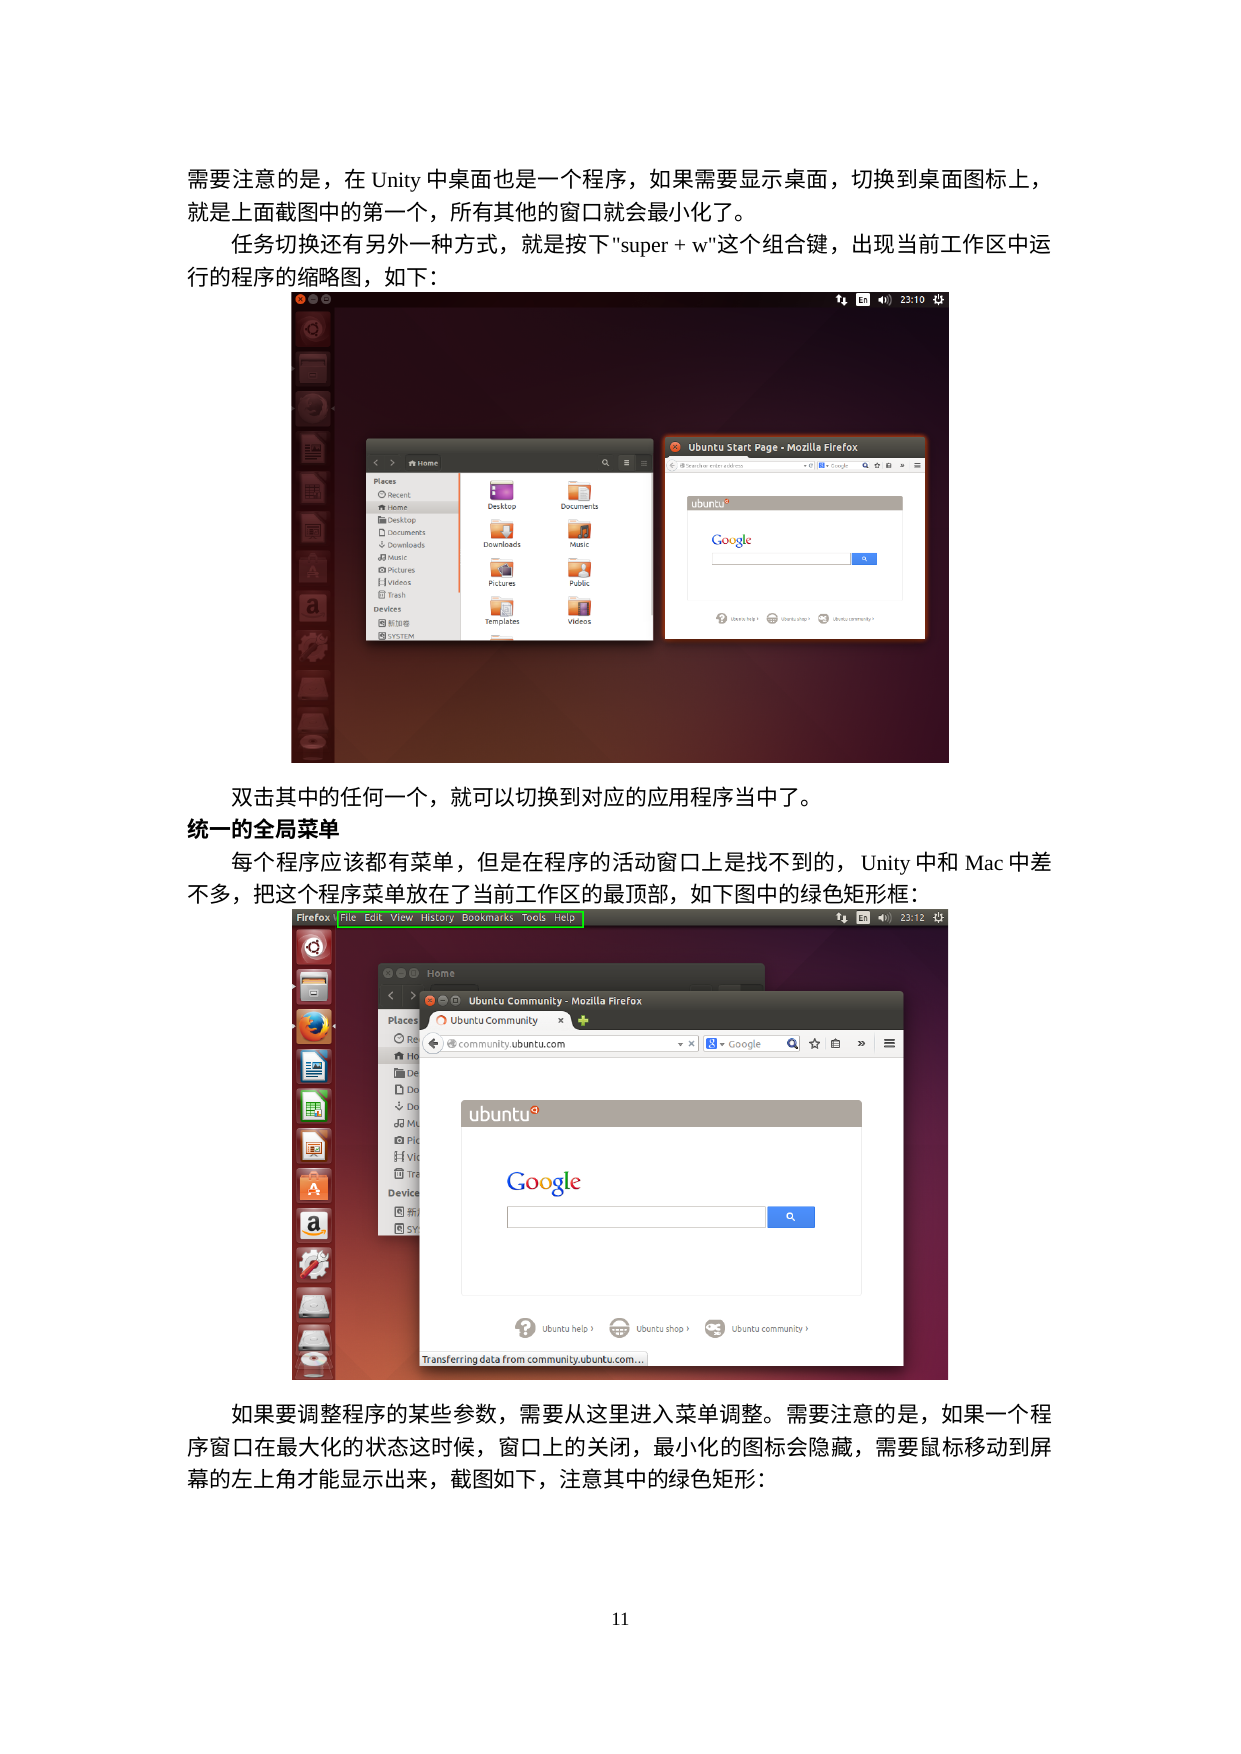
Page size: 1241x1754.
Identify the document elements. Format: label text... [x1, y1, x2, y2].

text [187, 162, 1053, 227]
text 每个程序应该都有菜单，但是在程序的活动窗口上是找不到的，Unity中和Mac中差不多，把这个程序菜单放在了当前工作区的最顶部，如下图中的绿色矩形框： [187, 844, 1053, 909]
picture [291, 292, 949, 763]
text 双击其中的任何一个，就可以切换到对应的应用程序当中了。 [187, 779, 1053, 812]
text 任务切换还有另外一种方式，就是按下"super + w"这个组合键，出现当前工作区中运行的程序的缩略图，如下： [187, 227, 1053, 292]
picture [292, 909, 949, 1380]
text 统一的全局菜单 [187, 812, 1053, 844]
text 如果要调整程序的某些参数，需要从这里进入菜单调整。需要注意的是，如果一个程序窗口在最大化的状态这时候，窗口上的关闭，最小化的图标会隐藏，需要鼠标移动到屏幕的左上角才能显示出来，截图如下，注意其中的绿色矩形： [187, 1397, 1053, 1494]
